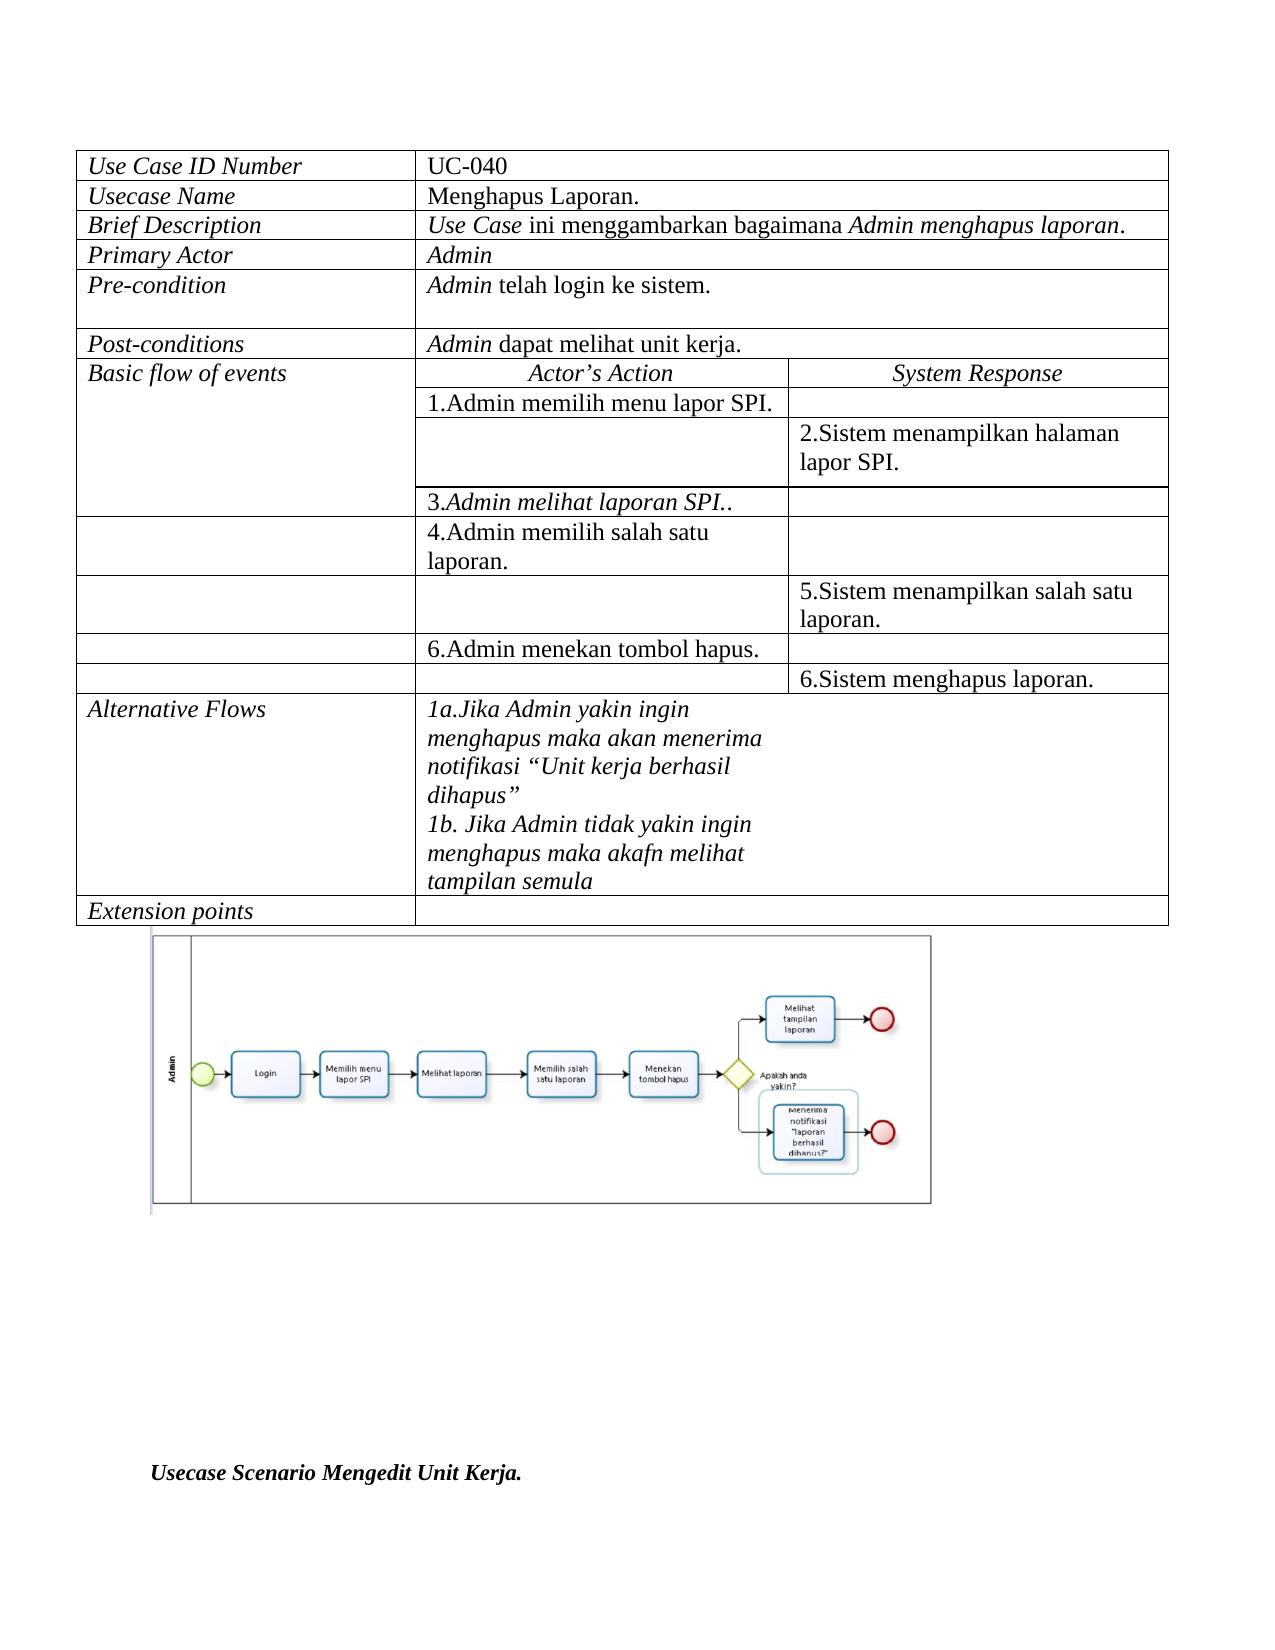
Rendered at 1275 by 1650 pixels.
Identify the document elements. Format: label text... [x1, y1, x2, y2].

table_cell Alternative Flows [77, 694, 415, 895]
table_cell [416, 418, 788, 486]
table_cell [416, 664, 788, 693]
table_cell [788, 694, 1168, 895]
text Usecase Scenario Mengedit Unit Kerja. [150, 1458, 1125, 1485]
table_cell [77, 576, 415, 633]
table_cell 1.Admin memilih menu lapor SPI. [416, 388, 788, 417]
table_cell Basic flow of events [77, 359, 415, 516]
table_cell Primary Actor [77, 240, 415, 269]
table_header Use Case ID Number [77, 151, 415, 180]
table_cell 3.Admin melihat laporan SPI.. [416, 488, 788, 516]
table_cell [77, 634, 415, 663]
table_cell Admin telah login ke sistem. [416, 270, 1168, 328]
table_cell [416, 576, 788, 633]
table_header UC-040 [416, 151, 1168, 180]
table_cell 4.Admin memilih salah satu laporan. [416, 517, 788, 575]
table_cell Extension points [77, 896, 415, 925]
table_cell 6.Admin menekan tombol hapus. [416, 634, 788, 663]
table_cell System Response [789, 359, 1168, 387]
picture [150, 926, 941, 1215]
table_cell [77, 517, 415, 575]
table_cell Pre-condition [77, 270, 415, 328]
table_cell [789, 388, 1168, 417]
table_cell Post-conditions [77, 329, 415, 357]
table_cell Use Case ini menggambarkan bagaimana Admin menghapus laporan. [416, 211, 1168, 239]
table_cell [789, 634, 1168, 663]
table_cell [416, 896, 1168, 925]
table_cell Admin dapat melihat unit kerja. [416, 329, 1168, 357]
table_cell 5.Sistem menampilkan salah satu laporan. [789, 576, 1168, 633]
table_cell Menghapus Laporan. [416, 181, 1168, 209]
table_cell 1a.Jika Admin yakin ingin menghapus maka akan menerima notifikasi “Unit kerja berhasil dihapus” 1b. Jika Admin tidak yakin ingin menghapus maka akafn melihat tampilan semula [416, 694, 788, 895]
table_cell Usecase Name [77, 181, 415, 209]
table_cell Admin [416, 240, 1168, 269]
table_cell [789, 517, 1168, 575]
table_cell [77, 664, 415, 693]
table_cell Brief Description [77, 211, 415, 239]
table_cell [789, 488, 1168, 516]
table_cell 6.Sistem menghapus laporan. [789, 664, 1168, 693]
table_cell Actor’s Action [416, 359, 788, 387]
table_cell 2.Sistem menampilkan halaman lapor SPI. [789, 418, 1168, 486]
